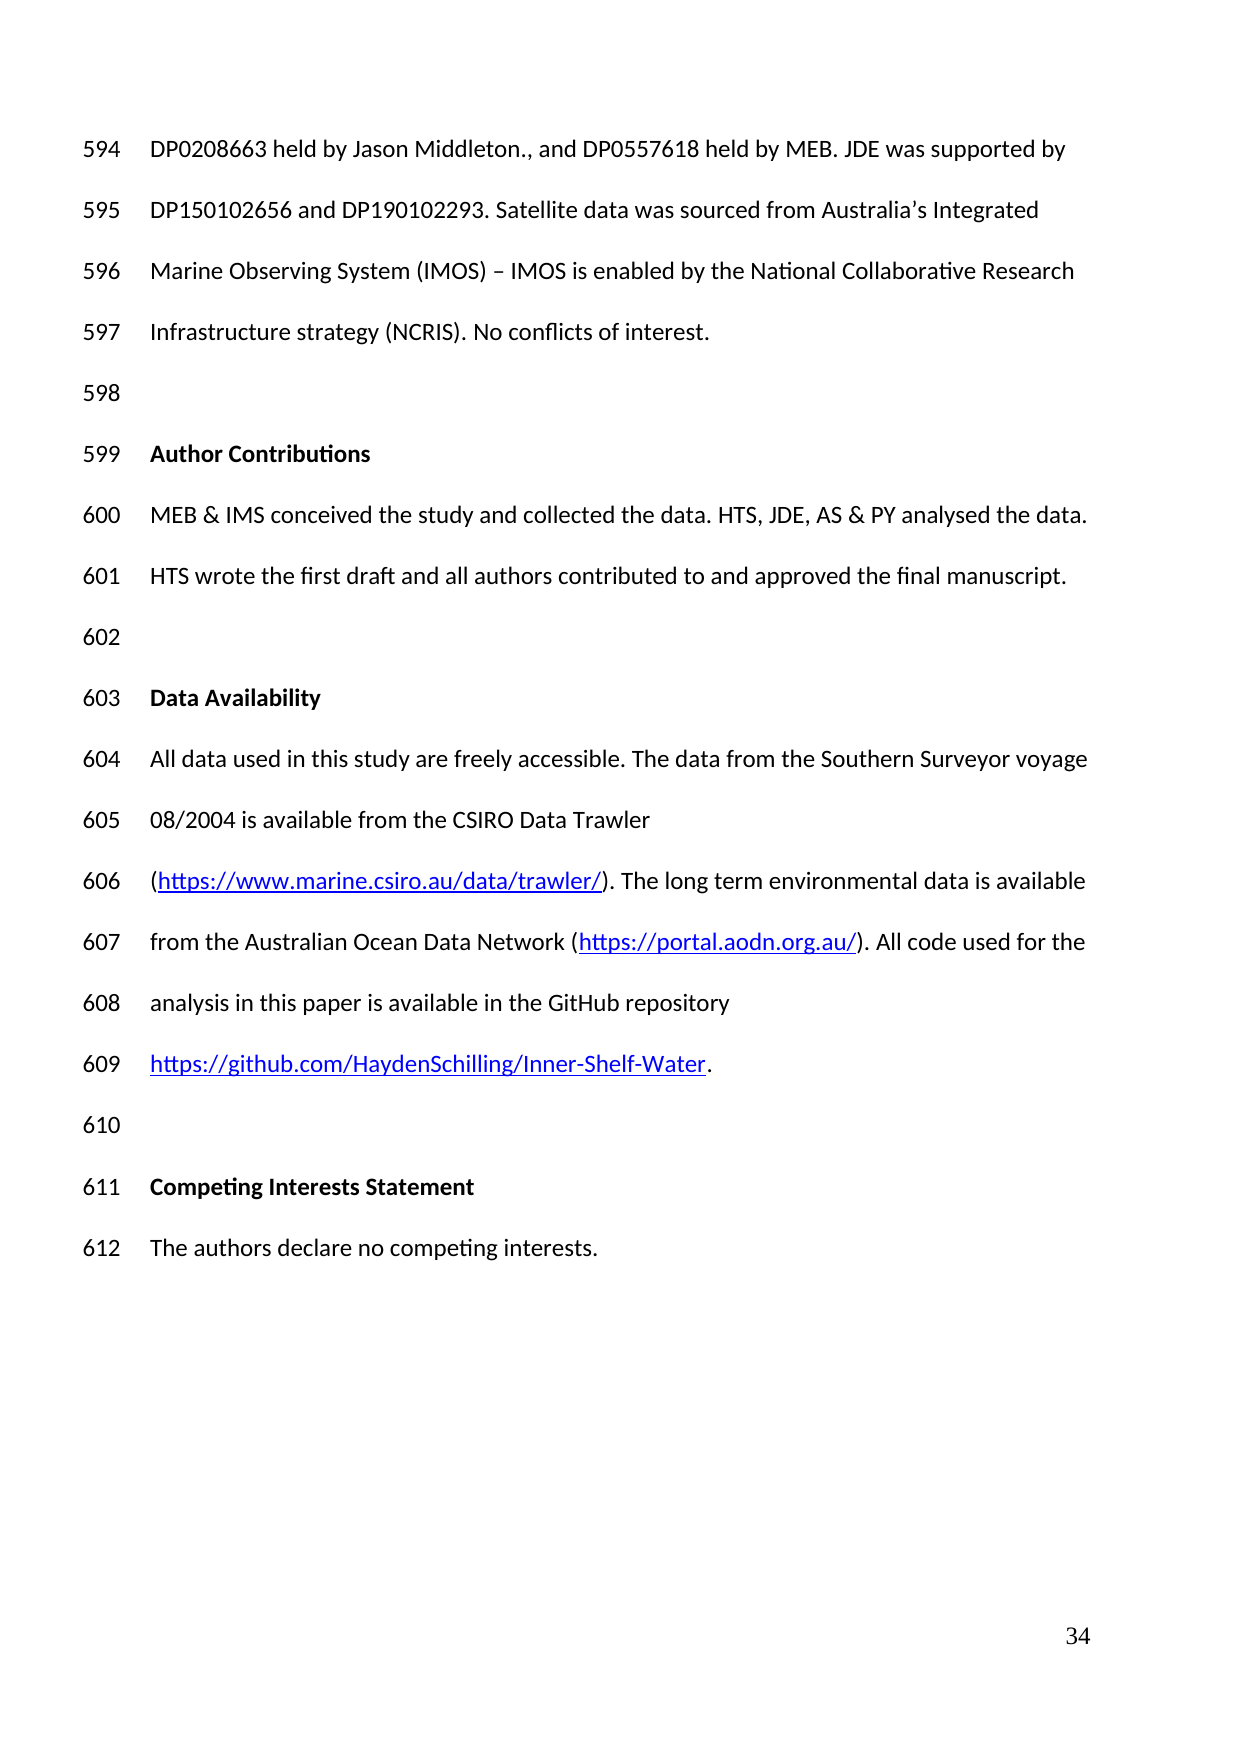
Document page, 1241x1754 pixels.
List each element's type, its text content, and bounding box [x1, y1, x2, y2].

text Competing Interests Statement [150, 1171, 1090, 1201]
text MEB & IMS conceived the study and collected the data. HTS, JDE, AS & PY analysed the data. HTS wrote the first draft and all authors contributed to and approved the final manuscript. [150, 499, 1090, 591]
text Author Contributions [150, 438, 1090, 469]
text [150, 133, 1090, 347]
text Data Availability [150, 682, 1090, 713]
text All data used in this study are freely accessible. The data from the Southern Surveyor voyage 08/2004 is available from the CSIRO Data Trawler (https://www.marine.csiro.au/data/trawler/). The long term environmental data is available from the Australian Ocean Data Network (https://portal.aodn.org.au/). All code used for the analysis in this paper is available in the GitHub repository https://github.com/HaydenSchilling/Inner-Shelf-Water. [150, 743, 1090, 1079]
text The authors declare no competing interests. [150, 1232, 1090, 1262]
